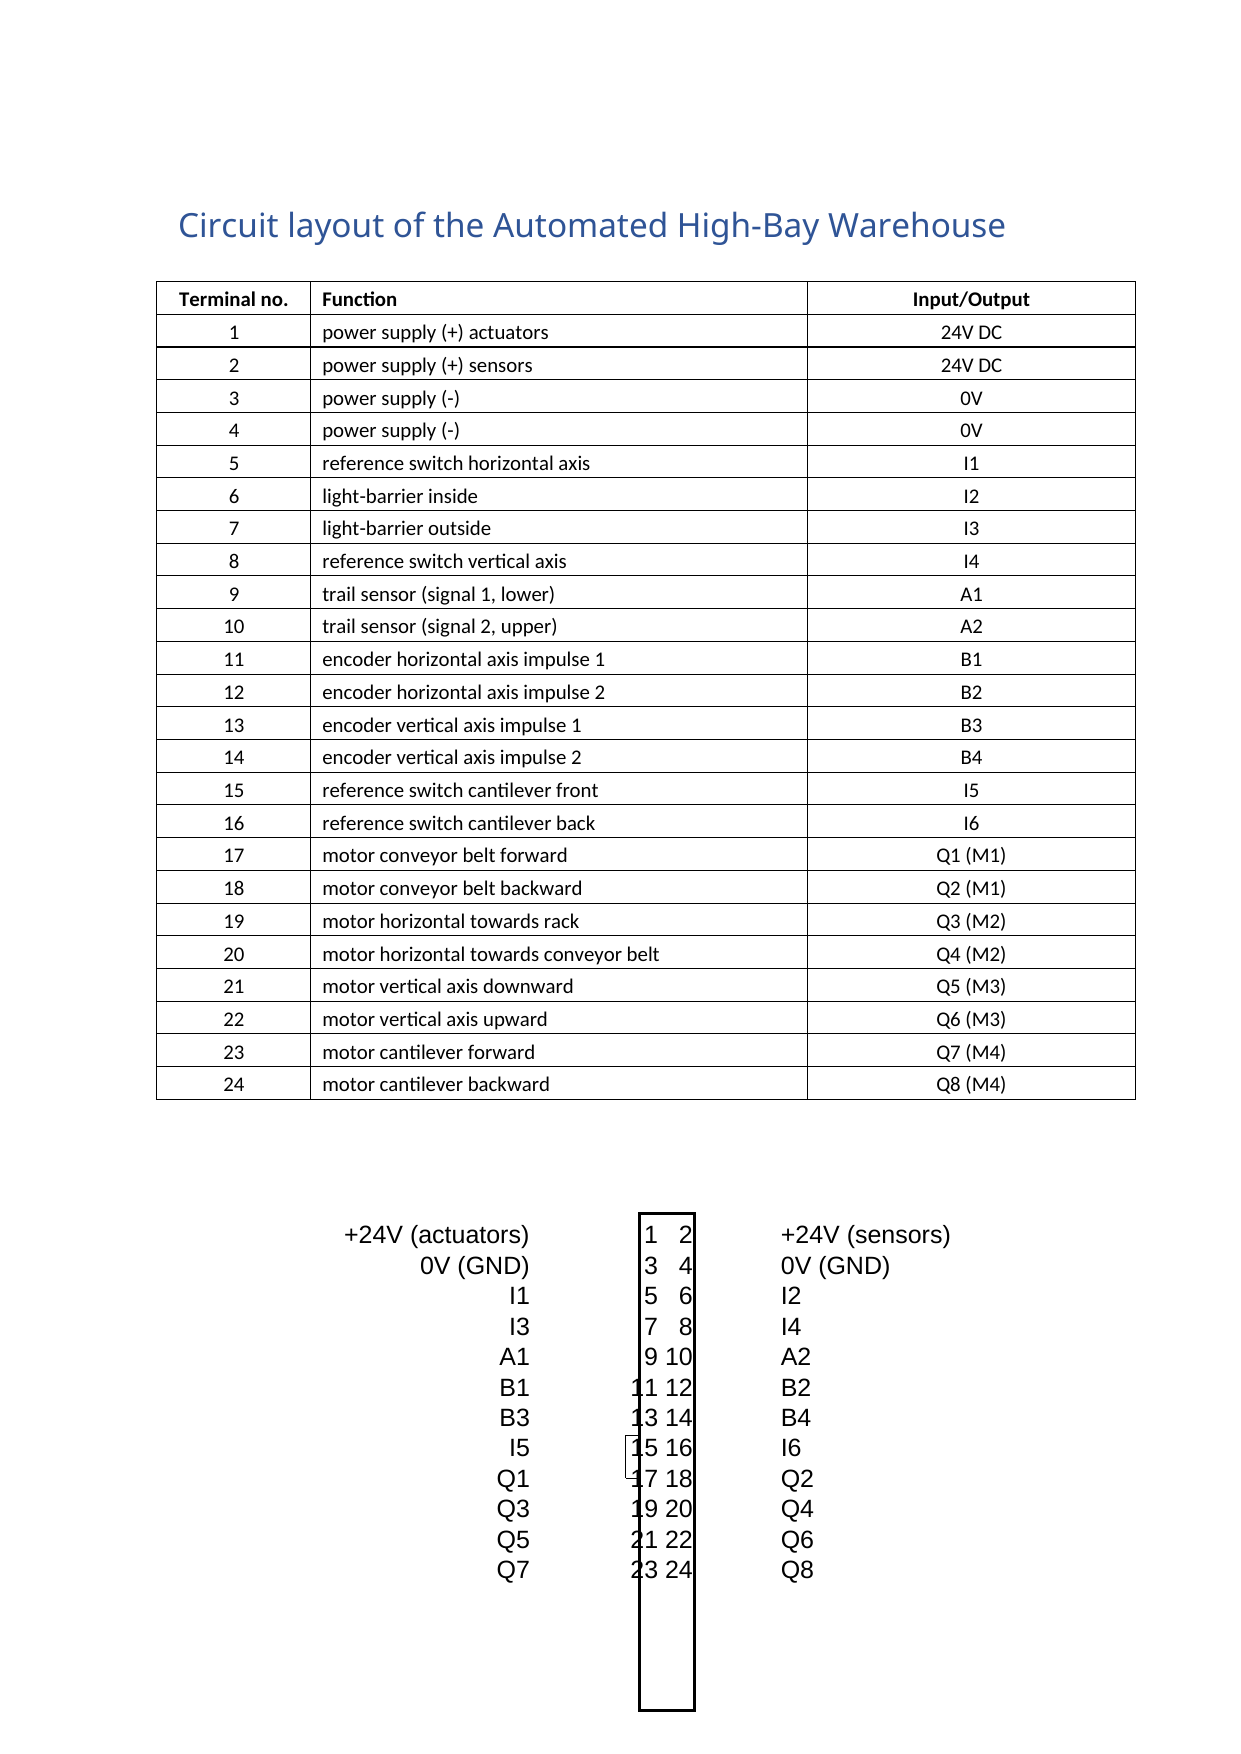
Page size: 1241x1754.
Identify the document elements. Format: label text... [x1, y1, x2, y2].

table_cell Q5 (M3) [808, 969, 1135, 1001]
table_cell 11 [157, 642, 310, 673]
text Q1 17 18 Q2 [148, 1464, 638, 1492]
table_cell A1 [808, 576, 1135, 608]
table_cell 18 [157, 871, 310, 902]
table_cell 8 [157, 544, 310, 575]
table_cell I6 [808, 805, 1135, 837]
table_cell I5 [808, 773, 1135, 804]
table_cell motor vertical axis downward [311, 969, 807, 1001]
subtitle Circuit layout of the Automated High-Bay Warehouse [178, 202, 1093, 248]
table_cell 24V DC [808, 315, 1135, 346]
table_cell reference switch vertical axis [311, 544, 807, 575]
table_header Function [311, 282, 807, 314]
table_cell trail sensor (signal 1, lower) [311, 576, 807, 608]
text A1 9 10 A2 [641, 1342, 693, 1371]
table_cell motor horizontal towards rack [311, 904, 807, 935]
text B1 11 12 B2 [696, 1372, 1093, 1401]
table_cell 0V [808, 413, 1135, 444]
table_cell B1 [808, 642, 1135, 673]
table_cell 0V [808, 380, 1135, 412]
table_cell motor vertical axis upward [311, 1002, 807, 1033]
text B3 13 14 B4 [641, 1403, 693, 1432]
text Q7 23 24 Q8 [696, 1555, 1093, 1584]
table_cell reference switch horizontal axis [311, 446, 807, 477]
text I1 5 6 I2 [696, 1281, 1093, 1310]
table_cell 6 [157, 478, 310, 510]
table_cell light-barrier outside [311, 511, 807, 543]
table_cell motor conveyor belt forward [311, 838, 807, 870]
table_cell motor cantilever backward [311, 1067, 807, 1099]
table_cell motor conveyor belt backward [311, 871, 807, 902]
text Q3 19 20 Q4 [148, 1494, 638, 1523]
text I5 15 16 I6 [641, 1433, 693, 1462]
table_cell 16 [157, 805, 310, 837]
table_cell 7 [157, 511, 310, 543]
text I3 7 8 I4 [641, 1312, 693, 1340]
table_header Input/Output [808, 282, 1135, 314]
table_cell I1 [808, 446, 1135, 477]
text I3 7 8 I4 [148, 1312, 638, 1340]
table_cell Q3 (M2) [808, 904, 1135, 935]
table_cell I4 [808, 544, 1135, 575]
table_cell Q4 (M2) [808, 936, 1135, 968]
table_cell 20 [157, 936, 310, 968]
table_header Terminal no. [157, 282, 310, 314]
table_cell 4 [157, 413, 310, 444]
text +24V (actuators) 1 2 +24V (sensors) [696, 1220, 1093, 1249]
text B3 13 14 B4 [696, 1403, 1093, 1432]
text 0V (GND) 3 4 0V (GND) [696, 1251, 1093, 1279]
table_cell 14 [157, 740, 310, 772]
table_cell 17 [157, 838, 310, 870]
table_cell A2 [808, 609, 1135, 641]
table_cell light-barrier inside [311, 478, 807, 510]
table_cell B3 [808, 707, 1135, 739]
table_cell reference switch cantilever front [311, 773, 807, 804]
text Q5 21 22 Q6 [148, 1524, 638, 1553]
text A1 9 10 A2 [148, 1342, 638, 1371]
text I3 7 8 I4 [696, 1312, 1093, 1340]
text B1 11 12 B2 [148, 1372, 638, 1401]
table_cell B2 [808, 675, 1135, 706]
table_cell 10 [157, 609, 310, 641]
table_cell Q2 (M1) [808, 871, 1135, 902]
text B3 13 14 B4 [148, 1403, 638, 1432]
table_cell I2 [808, 478, 1135, 510]
table_cell encoder vertical axis impulse 1 [311, 707, 807, 739]
text Q3 19 20 Q4 [641, 1494, 693, 1523]
text 0V (GND) 3 4 0V (GND) [148, 1251, 638, 1279]
text B1 11 12 B2 [641, 1372, 693, 1401]
table_cell 23 [157, 1034, 310, 1066]
table_cell 13 [157, 707, 310, 739]
table_cell 19 [157, 904, 310, 935]
table_cell 15 [157, 773, 310, 804]
table_cell 2 [157, 348, 310, 379]
table_cell encoder horizontal axis impulse 1 [311, 642, 807, 673]
table_cell motor horizontal towards conveyor belt [311, 936, 807, 968]
table_cell Q7 (M4) [808, 1034, 1135, 1066]
table_cell 9 [157, 576, 310, 608]
table_cell 21 [157, 969, 310, 1001]
text Q3 19 20 Q4 [696, 1494, 1093, 1523]
table_cell power supply (-) [311, 413, 807, 444]
text I5 15 16 I6 [696, 1433, 1093, 1462]
table_cell 3 [157, 380, 310, 412]
text I1 5 6 I2 [148, 1281, 638, 1310]
table_cell 24V DC [808, 348, 1135, 379]
table_cell trail sensor (signal 2, upper) [311, 609, 807, 641]
table_cell 22 [157, 1002, 310, 1033]
text Q7 23 24 Q8 [641, 1555, 693, 1584]
table_cell 24 [157, 1067, 310, 1099]
table_cell motor cantilever forward [311, 1034, 807, 1066]
table_cell Q8 (M4) [808, 1067, 1135, 1099]
text Q1 17 18 Q2 [641, 1464, 693, 1492]
table_cell 5 [157, 446, 310, 477]
table_cell Q6 (M3) [808, 1002, 1135, 1033]
table_cell power supply (+) sensors [311, 348, 807, 379]
text I5 15 16 I6 [148, 1433, 638, 1462]
table_cell power supply (+) actuators [311, 315, 807, 346]
table_cell B4 [808, 740, 1135, 772]
text 0V (GND) 3 4 0V (GND) [641, 1251, 693, 1279]
text A1 9 10 A2 [696, 1342, 1093, 1371]
text Q5 21 22 Q6 [696, 1524, 1093, 1553]
text I1 5 6 I2 [641, 1281, 693, 1310]
text Q5 21 22 Q6 [641, 1524, 693, 1553]
text +24V (actuators) 1 2 +24V (sensors) [148, 1220, 638, 1249]
text Q7 23 24 Q8 [148, 1555, 638, 1584]
table_cell I3 [808, 511, 1135, 543]
table_cell power supply (-) [311, 380, 807, 412]
table_cell 12 [157, 675, 310, 706]
text Q1 17 18 Q2 [696, 1464, 1093, 1492]
table_cell 1 [157, 315, 310, 346]
table_cell encoder horizontal axis impulse 2 [311, 675, 807, 706]
table_cell Q1 (M1) [808, 838, 1135, 870]
table_cell encoder vertical axis impulse 2 [311, 740, 807, 772]
table_cell reference switch cantilever back [311, 805, 807, 837]
